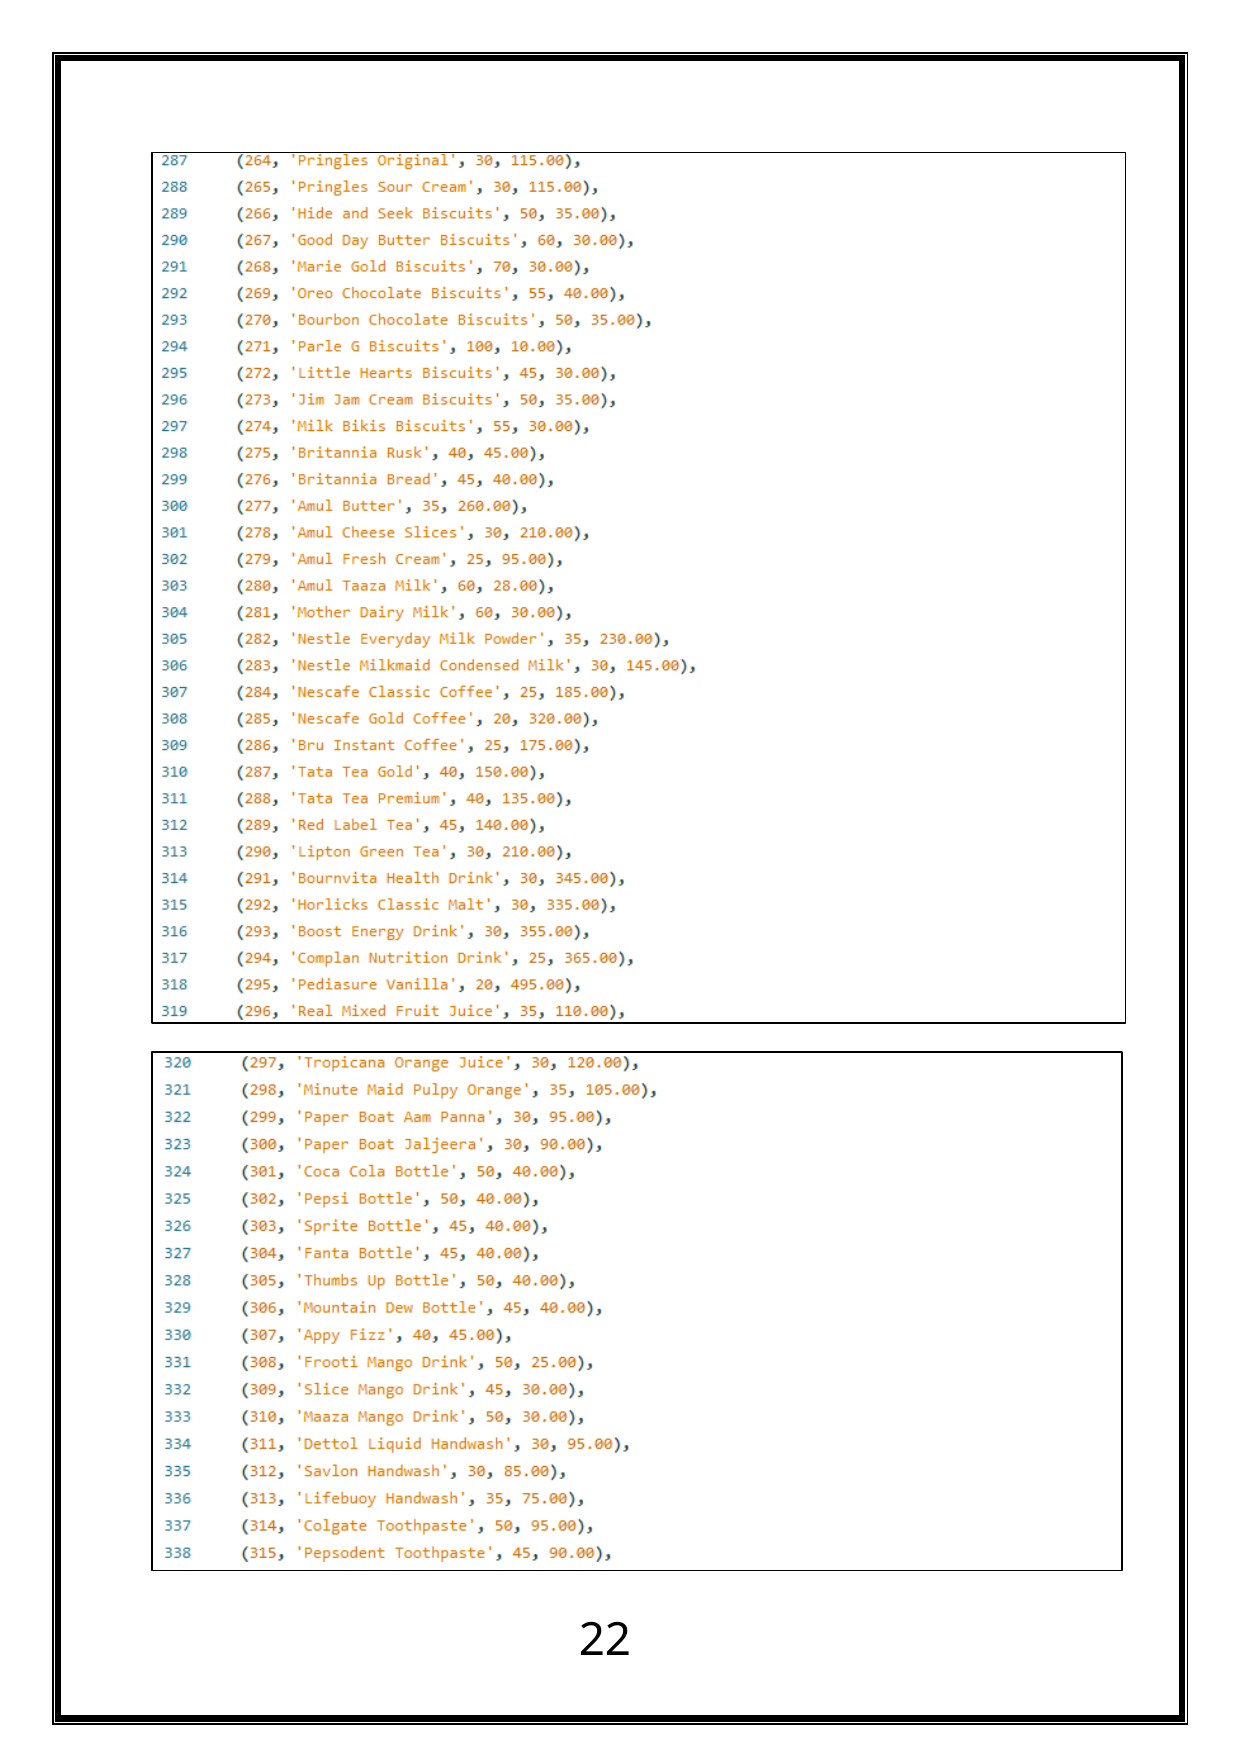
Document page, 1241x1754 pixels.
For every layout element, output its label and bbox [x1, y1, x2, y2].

picture [161, 154, 696, 1020]
picture [164, 1056, 657, 1562]
